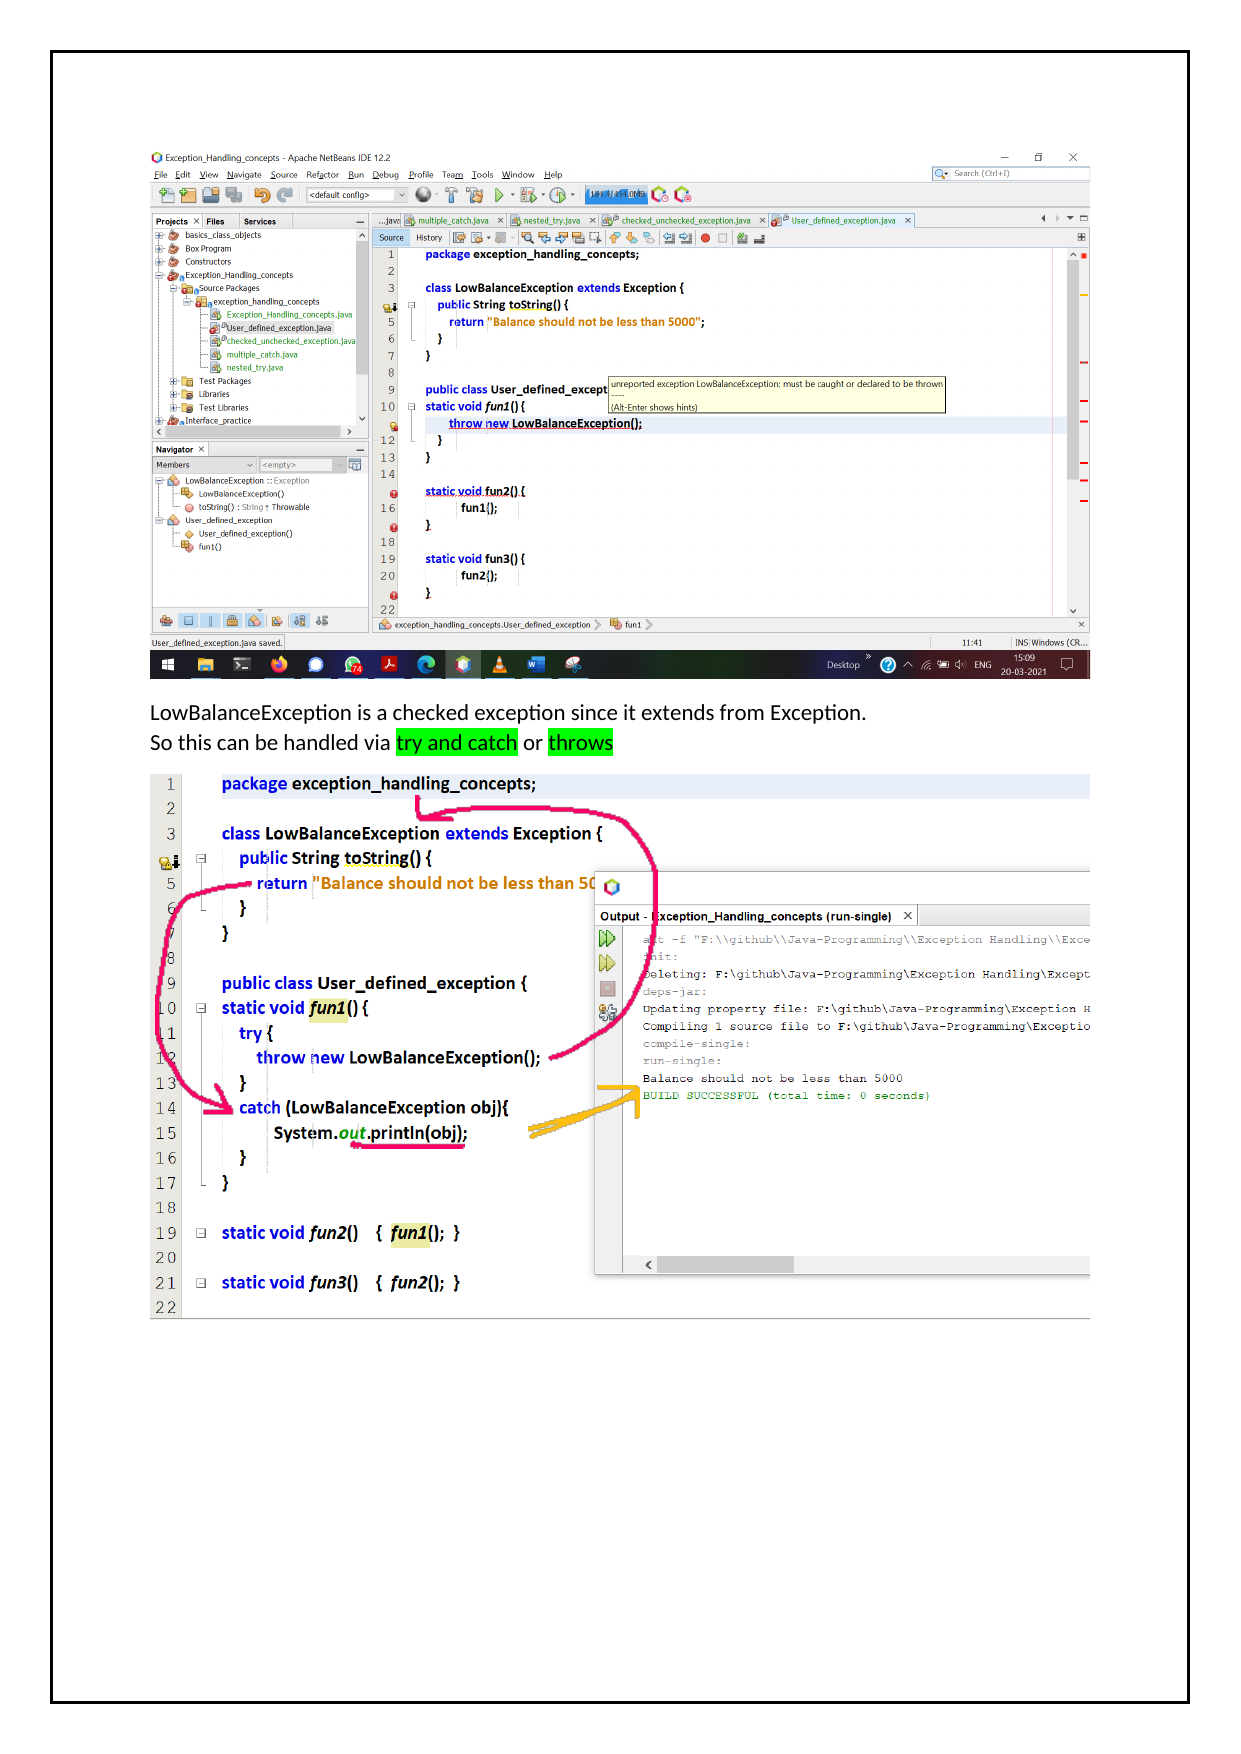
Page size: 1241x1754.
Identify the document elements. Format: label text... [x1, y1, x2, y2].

picture [150, 150, 1091, 679]
text LowBalanceException is a checked exception since it extends from Exception. So this can be handled via try and catch or throws [150, 698, 1090, 756]
picture [150, 774, 1091, 1320]
